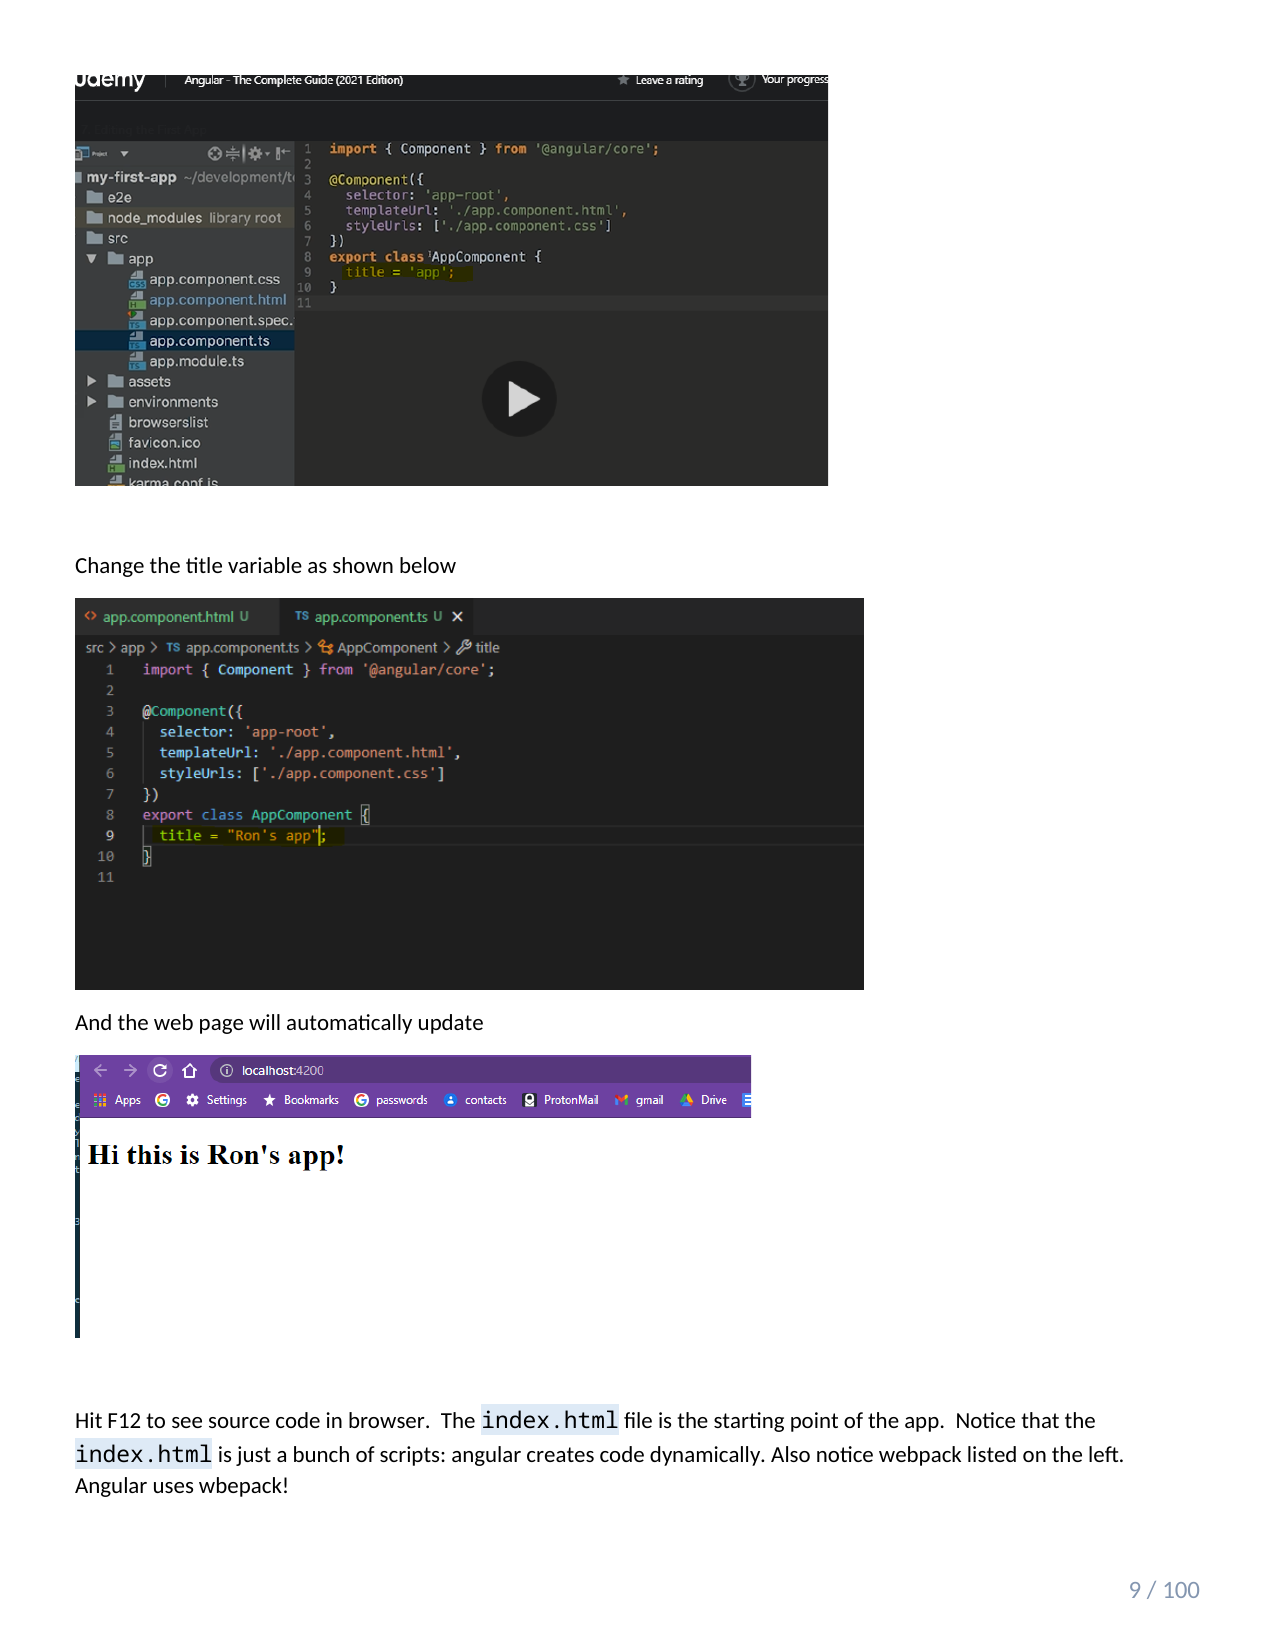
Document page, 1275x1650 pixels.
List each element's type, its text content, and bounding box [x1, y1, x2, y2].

picture [75, 1055, 752, 1338]
text Hit F12 to see source code in browser. The index.html file is the starting point of the app. Notice that the index.html is just a bunch of scripts: angular creates code dynamically. Also notice webpack listed on the left. Angular uses wbepack! [75, 1404, 1200, 1499]
text Change the title variable as shown below [75, 551, 1200, 579]
picture [75, 75, 829, 486]
picture [75, 598, 864, 990]
text And the web page will automatically update [75, 1008, 1200, 1036]
